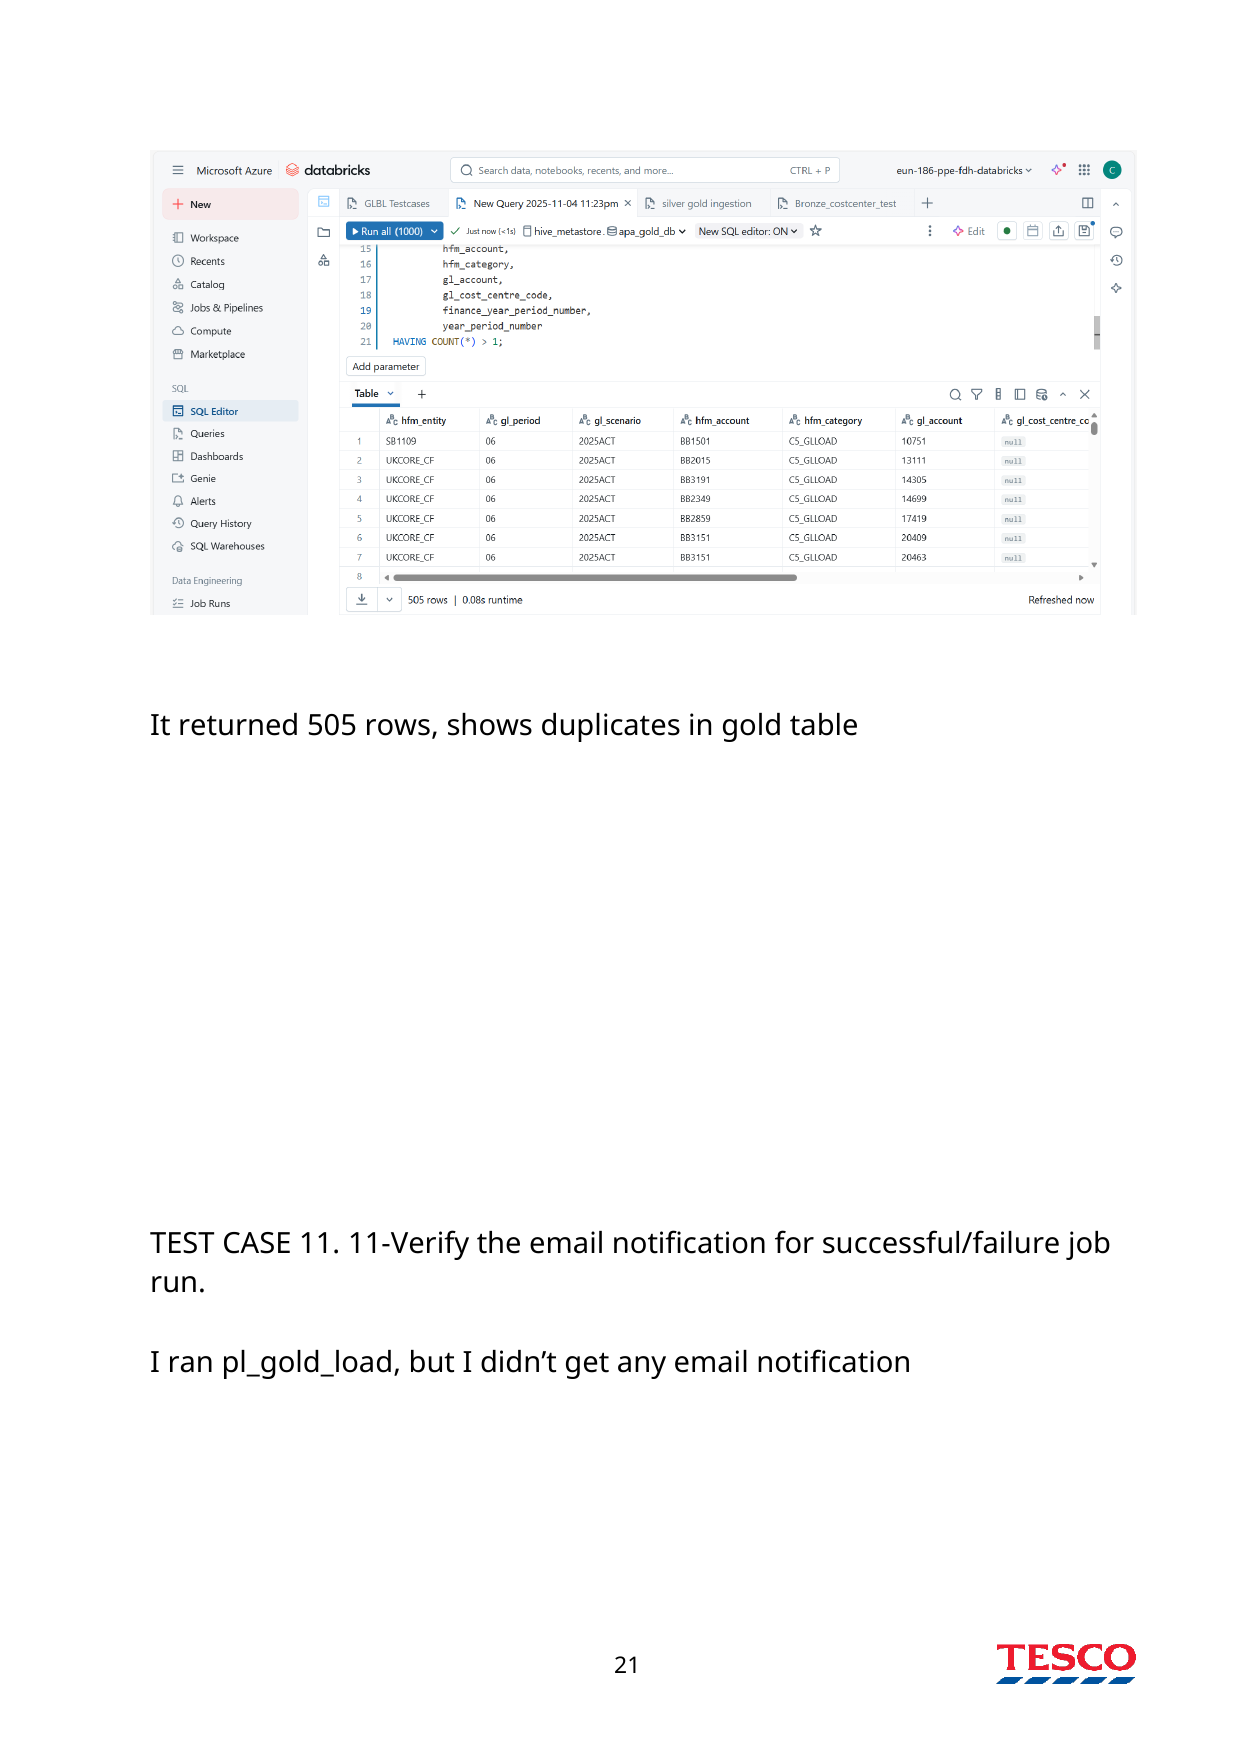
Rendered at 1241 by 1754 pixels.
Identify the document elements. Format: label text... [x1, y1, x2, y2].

text It returned 505 rows, shows duplicates in gold table [150, 704, 1137, 744]
picture [994, 1643, 1137, 1685]
text TEST CASE 11. 11-Verify the email notification for successful/failure job run. I ran pl_gold_load, but I didn’t get any email notification [150, 1222, 1137, 1381]
picture [150, 150, 1137, 615]
